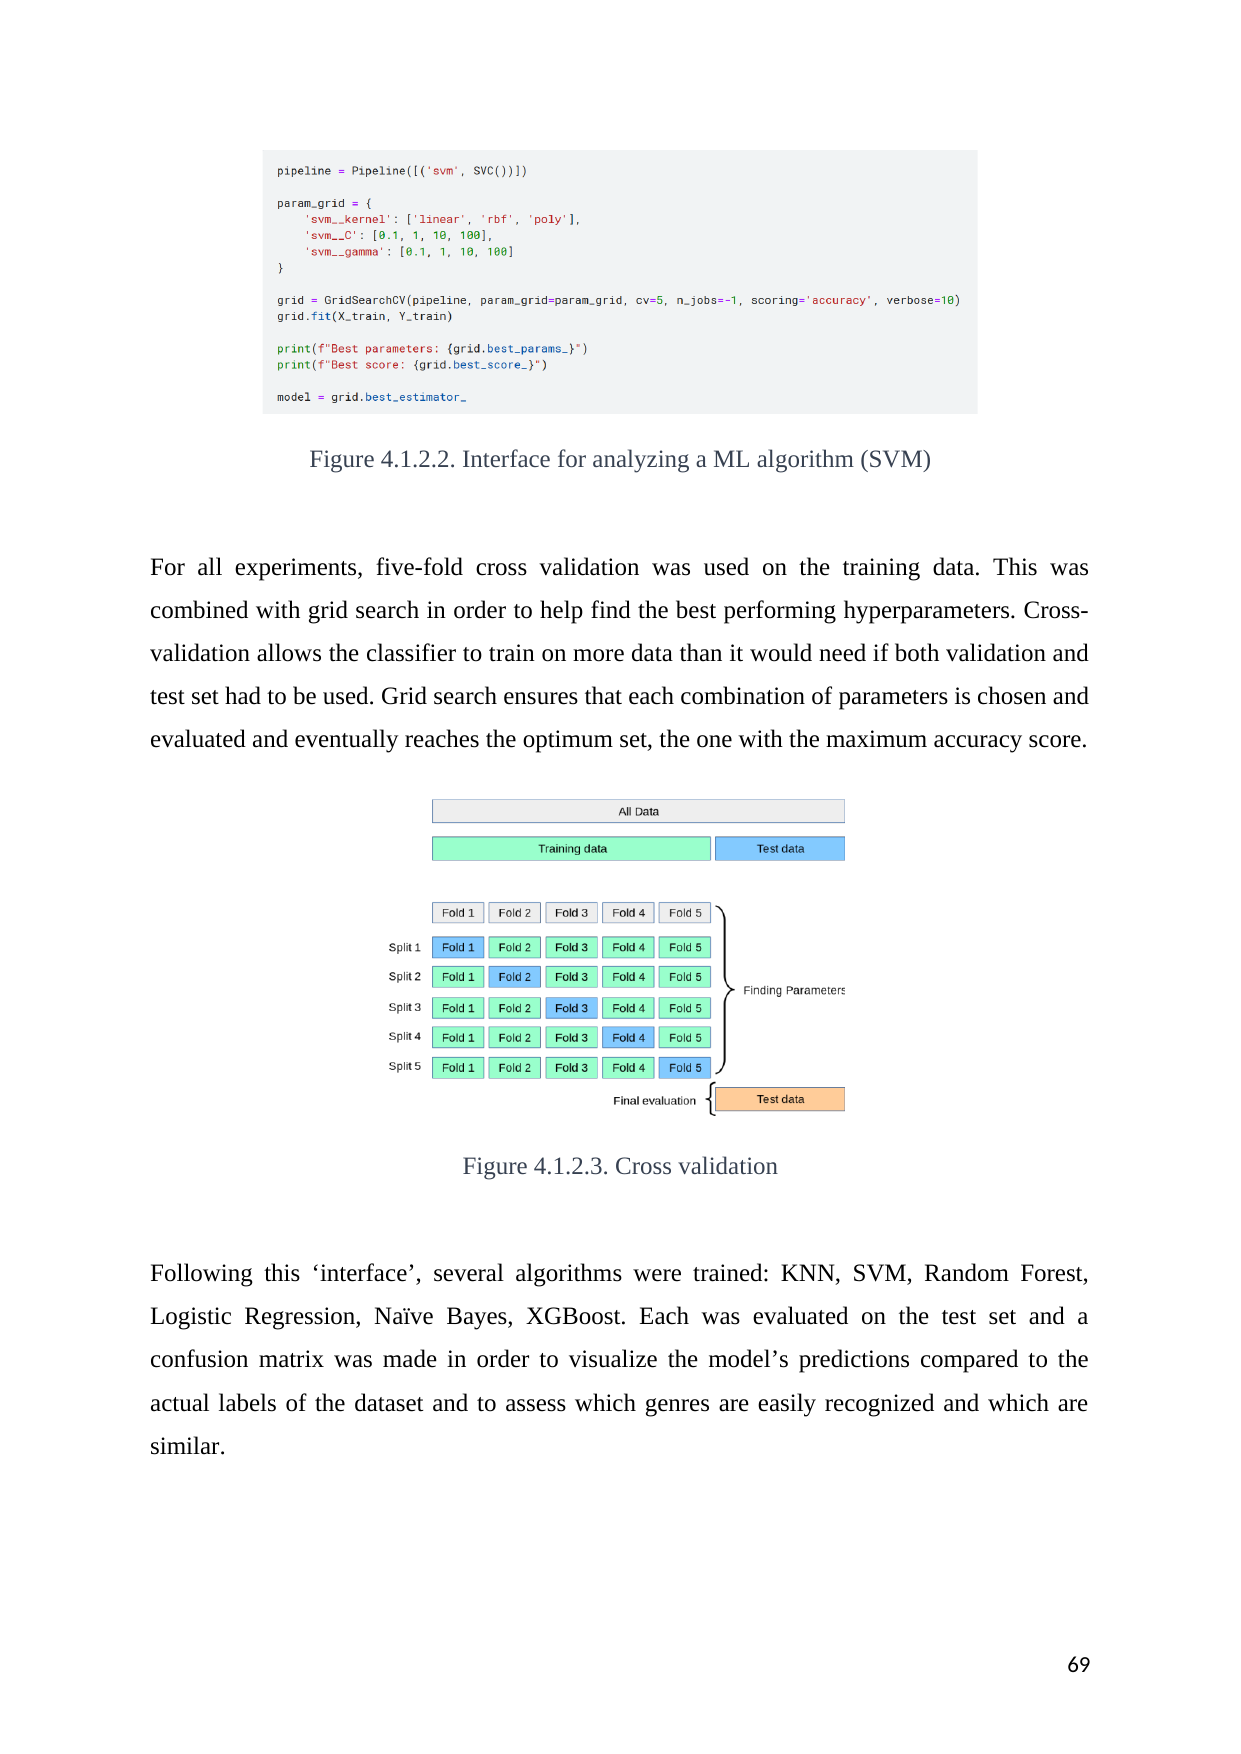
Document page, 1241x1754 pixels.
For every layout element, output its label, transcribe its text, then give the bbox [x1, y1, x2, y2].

text Figure 4.1.2.2. Interface for analyzing a ML algorithm (SVM) [150, 444, 1090, 473]
picture [350, 783, 890, 1121]
text For all experiments, five-fold cross validation was used on the training data. This was combined with grid search in order to help find the best performing hyperparameters. Cross-validation allows the classifier to train on more data than it would need if both validation and test set had to be used. Grid search ensures that each combination of parameters is chosen and evaluated and eventually reaches the optimum set, the one with the maximum accuracy score. [150, 552, 1090, 753]
text Following this ‘interface’, several algorithms were trained: KNN, SVM, Random Forest, Logistic Regression, Naïve Bayes, XGBoost. Each was evaluated on the test set and a confusion matrix was made in order to visualize the model’s predictions compared to the actual labels of the dataset and to assess which genres are easily recognized and which are similar. [150, 1258, 1090, 1459]
picture [262, 150, 978, 414]
text Figure 4.1.2.3. Cross validation [150, 1151, 1090, 1180]
